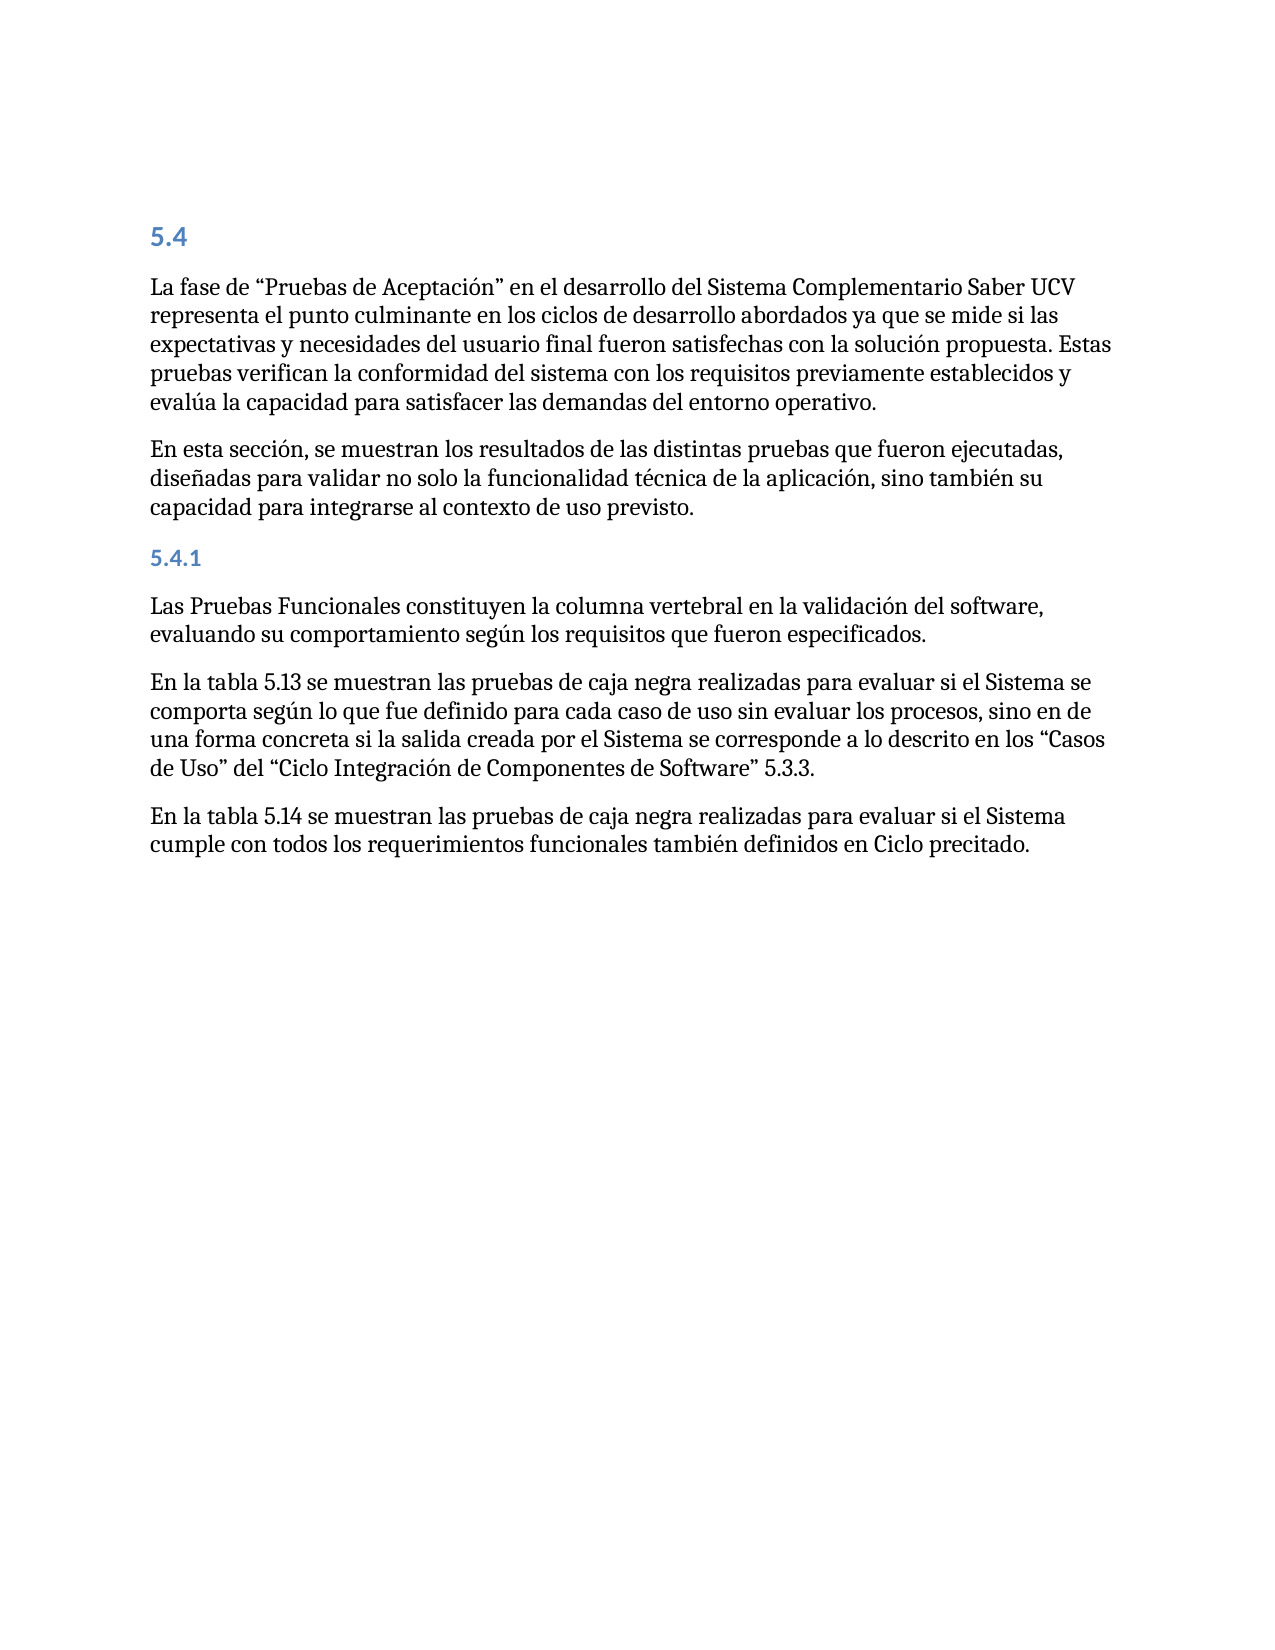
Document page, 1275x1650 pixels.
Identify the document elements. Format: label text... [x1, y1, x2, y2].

text En esta sección, se muestran los resultados de las distintas pruebas que fueron ejecutadas, diseñadas para validar no solo la funcionalidad técnica de la aplicación, sino también su capacidad para integrarse al contexto de uso previsto. [150, 435, 1125, 521]
subtitle 5.4.1 Funcionales: [150, 542, 1125, 573]
subtitle 5.4 Pruebas de aceptación: [150, 218, 1125, 254]
text La fase de “Pruebas de Aceptación” en el desarrollo del Sistema Complementario Saber UCV representa el punto culminante en los ciclos de desarrollo abordados ya que se mide si las expectativas y necesidades del usuario final fueron satisfechas con la solución propuesta. Estas pruebas verifican la conformidad del sistema con los requisitos previamente establecidos y evalúa la capacidad para satisfacer las demandas del entorno operativo. [150, 273, 1125, 416]
text Las Pruebas Funcionales constituyen la columna vertebral en la validación del software, evaluando su comportamiento según los requisitos que fueron especificados. [150, 592, 1125, 649]
text En la tabla 5.13 se muestran las pruebas de caja negra realizadas para evaluar si el Sistema se comporta según lo que fue definido para cada caso de uso sin evaluar los procesos, sino en de una forma concreta si la salida creada por el Sistema se corresponde a lo descrito en los “Casos de Uso” del “Ciclo Integración de Componentes de Software” 5.3.3. [150, 668, 1125, 783]
text En la tabla 5.14 se muestran las pruebas de caja negra realizadas para evaluar si el Sistema cumple con todos los requerimientos funcionales también definidos en Ciclo precitado. [150, 802, 1125, 859]
